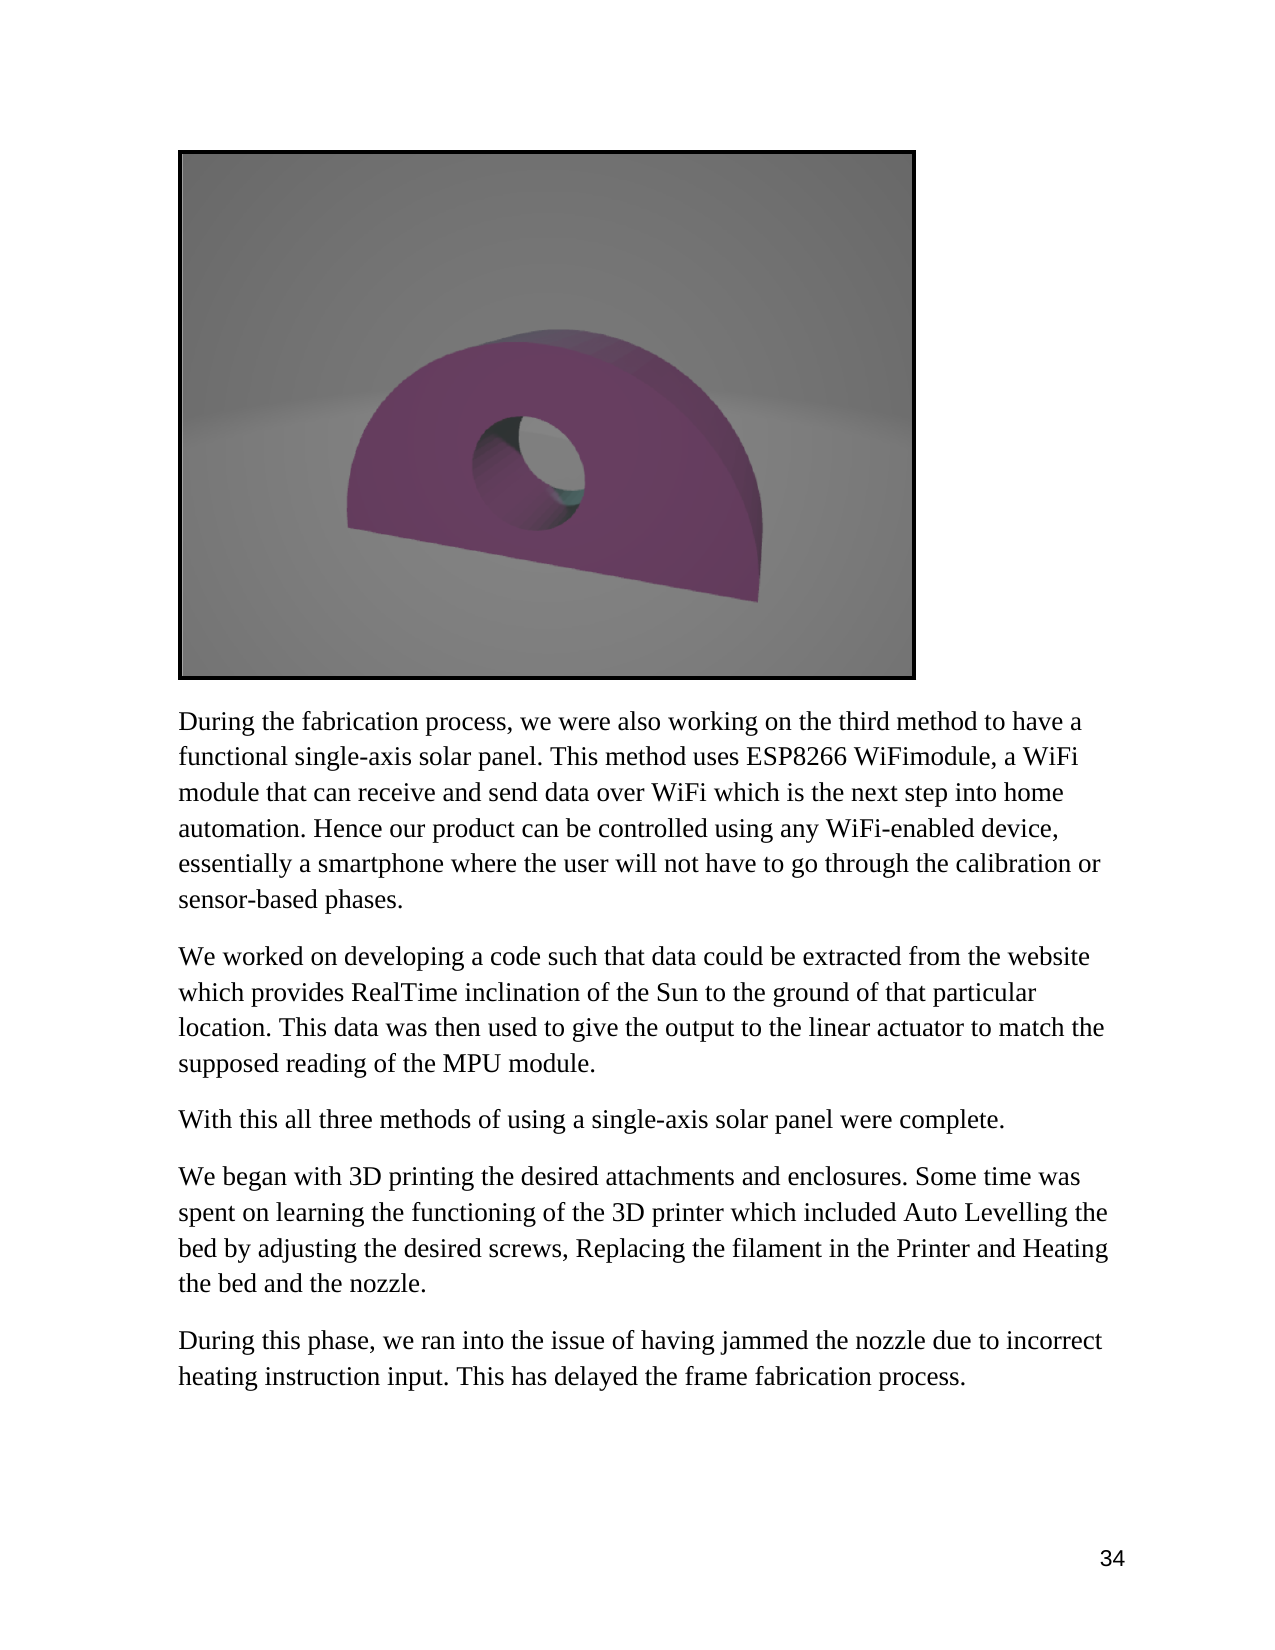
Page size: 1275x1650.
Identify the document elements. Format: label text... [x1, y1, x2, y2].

text During the fabrication process, we were also working on the third method to have a functional single-axis solar panel. This method uses ESP8266 WiFimodule, a WiFi module that can receive and send data over WiFi which is the next step into home automation. Hence our product can be controlled using any WiFi-enabled device, essentially a smartphone where the user will not have to go through the calibration or sensor-based phases. [178, 705, 1125, 914]
picture [182, 154, 912, 676]
text With this all three methods of using a single-axis solar panel were complete. [178, 1104, 1125, 1135]
text We worked on developing a code such that data could be extracted from the website which provides RealTime inclination of the Sun to the ground of that particular location. This data was then used to give the output to the linear actuator to match the supposed reading of the MPU module. [178, 940, 1125, 1078]
text We began with 3D printing the desired attachments and enclosures. Some time was spent on learning the functioning of the 3D printer which included Auto Levelling the bed by adjusting the desired screws, Replacing the filament in the Printer and Heating the bed and the nozzle. [178, 1160, 1125, 1298]
text During this phase, we ran into the issue of having jammed the nozzle due to incorrect heating instruction input. This has delayed the frame fabrication process. [178, 1324, 1125, 1391]
